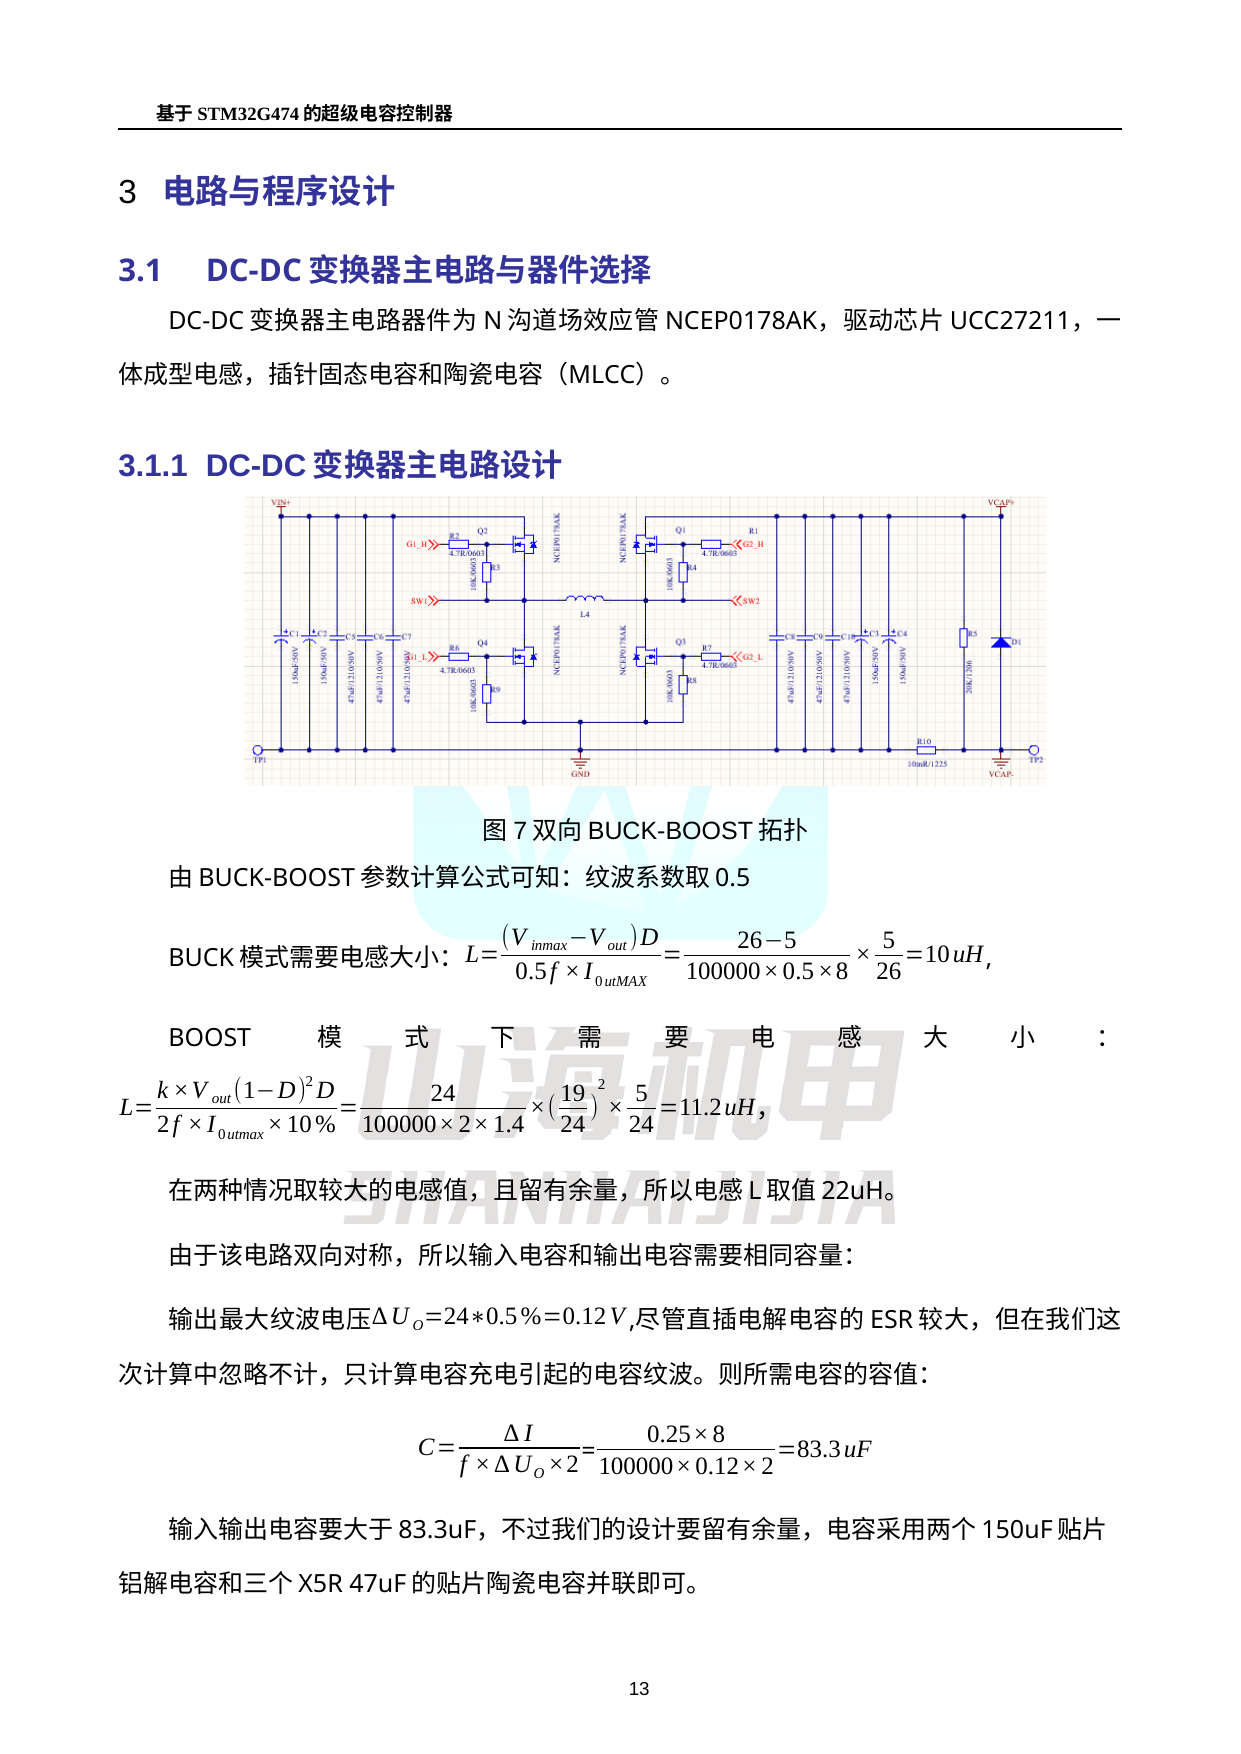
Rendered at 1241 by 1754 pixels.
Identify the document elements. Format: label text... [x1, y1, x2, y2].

text 在两种情况取较大的电感值，且留有余量，所以电感L取值22uH。 [118, 1170, 1122, 1207]
text 图 7 双向BUCK-BOOST拓扑 [118, 811, 1122, 847]
text 输出最大纹波电压,尽管直插电解电容的ESR较大，但在我们这次计算中忽略不计，只计算电容充电引起的电容纹波。则所需电容的容值： [118, 1300, 1122, 1391]
text BOOST模式下需要电感大小：， [118, 1018, 1122, 1142]
subtitle 电路与程序设计 [118, 165, 1122, 213]
text DC-DC变换器主电路器件为N沟道场效应管NCEP0178AK，驱动芯片UCC27211，一体成型电感，插针固态电容和陶瓷电容（MLCC）。 [118, 301, 1122, 391]
text 输入输出电容要大于83.3uF，不过我们的设计要留有余量，电容采用两个150uF贴片铝解电容和三个X5R 47uF的贴片陶瓷电容并联即可。 [118, 1509, 1122, 1600]
picture [244, 496, 1047, 786]
text 由于该电路双向对称，所以输入电容和输出电容需要相同容量： [118, 1235, 1122, 1271]
text = [118, 1419, 1122, 1482]
subtitle DC-DC变换器主电路与器件选择 [118, 245, 1122, 290]
subtitle DC-DC变换器主电路设计 [118, 441, 1122, 486]
text BUCK模式需要电感大小：, [118, 922, 1122, 989]
text 由BUCK-BOOST参数计算公式可知：纹波系数取0.5 [118, 857, 1122, 893]
